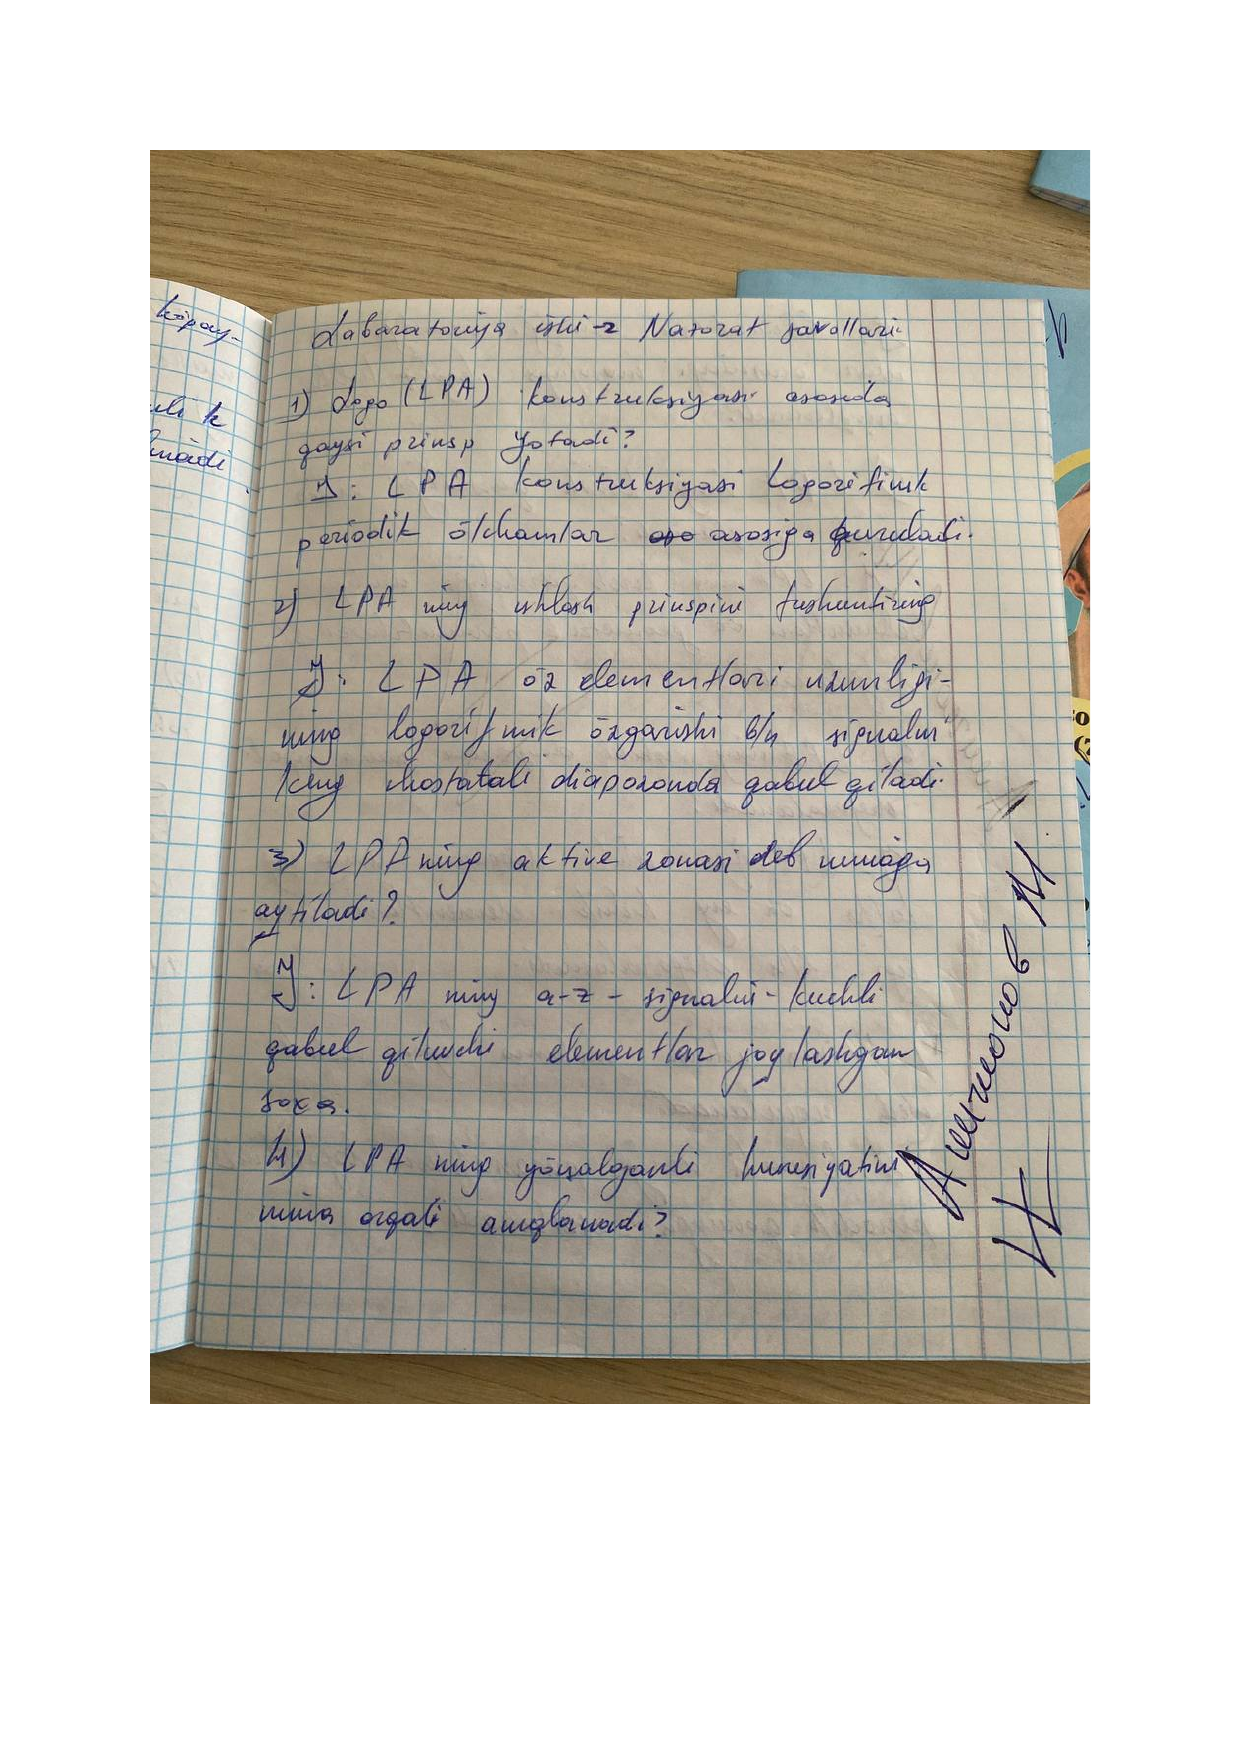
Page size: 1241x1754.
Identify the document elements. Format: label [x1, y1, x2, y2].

picture [150, 150, 1091, 1404]
